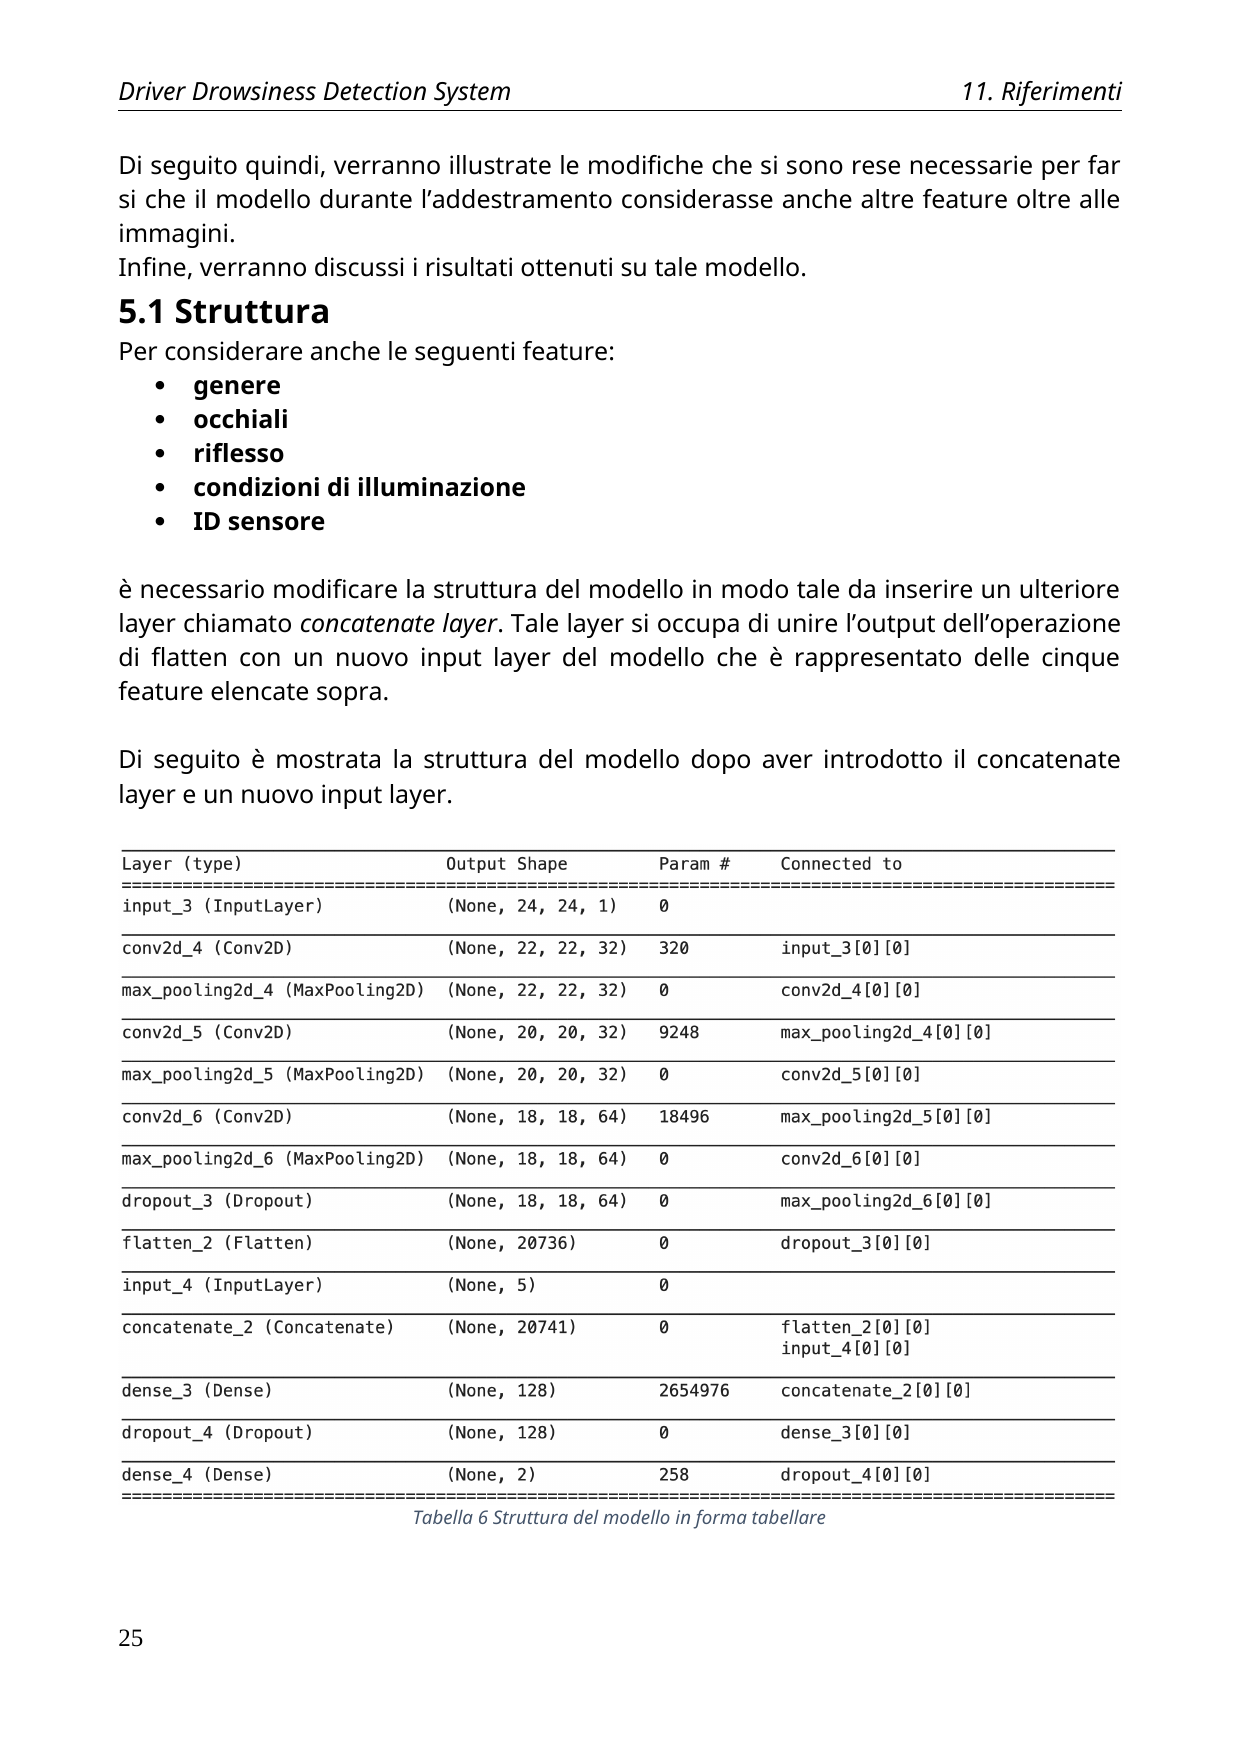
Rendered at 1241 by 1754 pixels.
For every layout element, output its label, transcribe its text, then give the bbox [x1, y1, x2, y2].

text Tabella 6 Struttura del modello in forma tabellare [118, 1505, 1122, 1530]
list riflesso [156, 436, 1122, 470]
text Infine, verranno discussi i risultati ottenuti su tale modello. [118, 250, 1122, 284]
list ID sensore [156, 504, 1122, 538]
text Per considerare anche le seguenti feature: [118, 333, 1122, 367]
picture [118, 844, 1122, 1505]
list genere [156, 367, 1122, 402]
list occhiali [156, 402, 1122, 436]
list condizioni di illuminazione [156, 470, 1122, 504]
subtitle 5.1 Struttura [118, 288, 1122, 333]
text è necessario modificare la struttura del modello in modo tale da inserire un ulteriore layer chiamato concatenate layer. Tale layer si occupa di unire l’output dell’operazione di flatten con un nuovo input layer del modello che è rappresentato delle cinque feature elencate sopra. [118, 572, 1122, 708]
text Di seguito è mostrata la struttura del modello dopo aver introdotto il concatenate layer e un nuovo input layer. [118, 742, 1122, 810]
text Di seguito quindi, verranno illustrate le modifiche che si sono rese necessarie per far si che il modello durante l’addestramento considerasse anche altre feature oltre alle immagini. [118, 148, 1122, 250]
